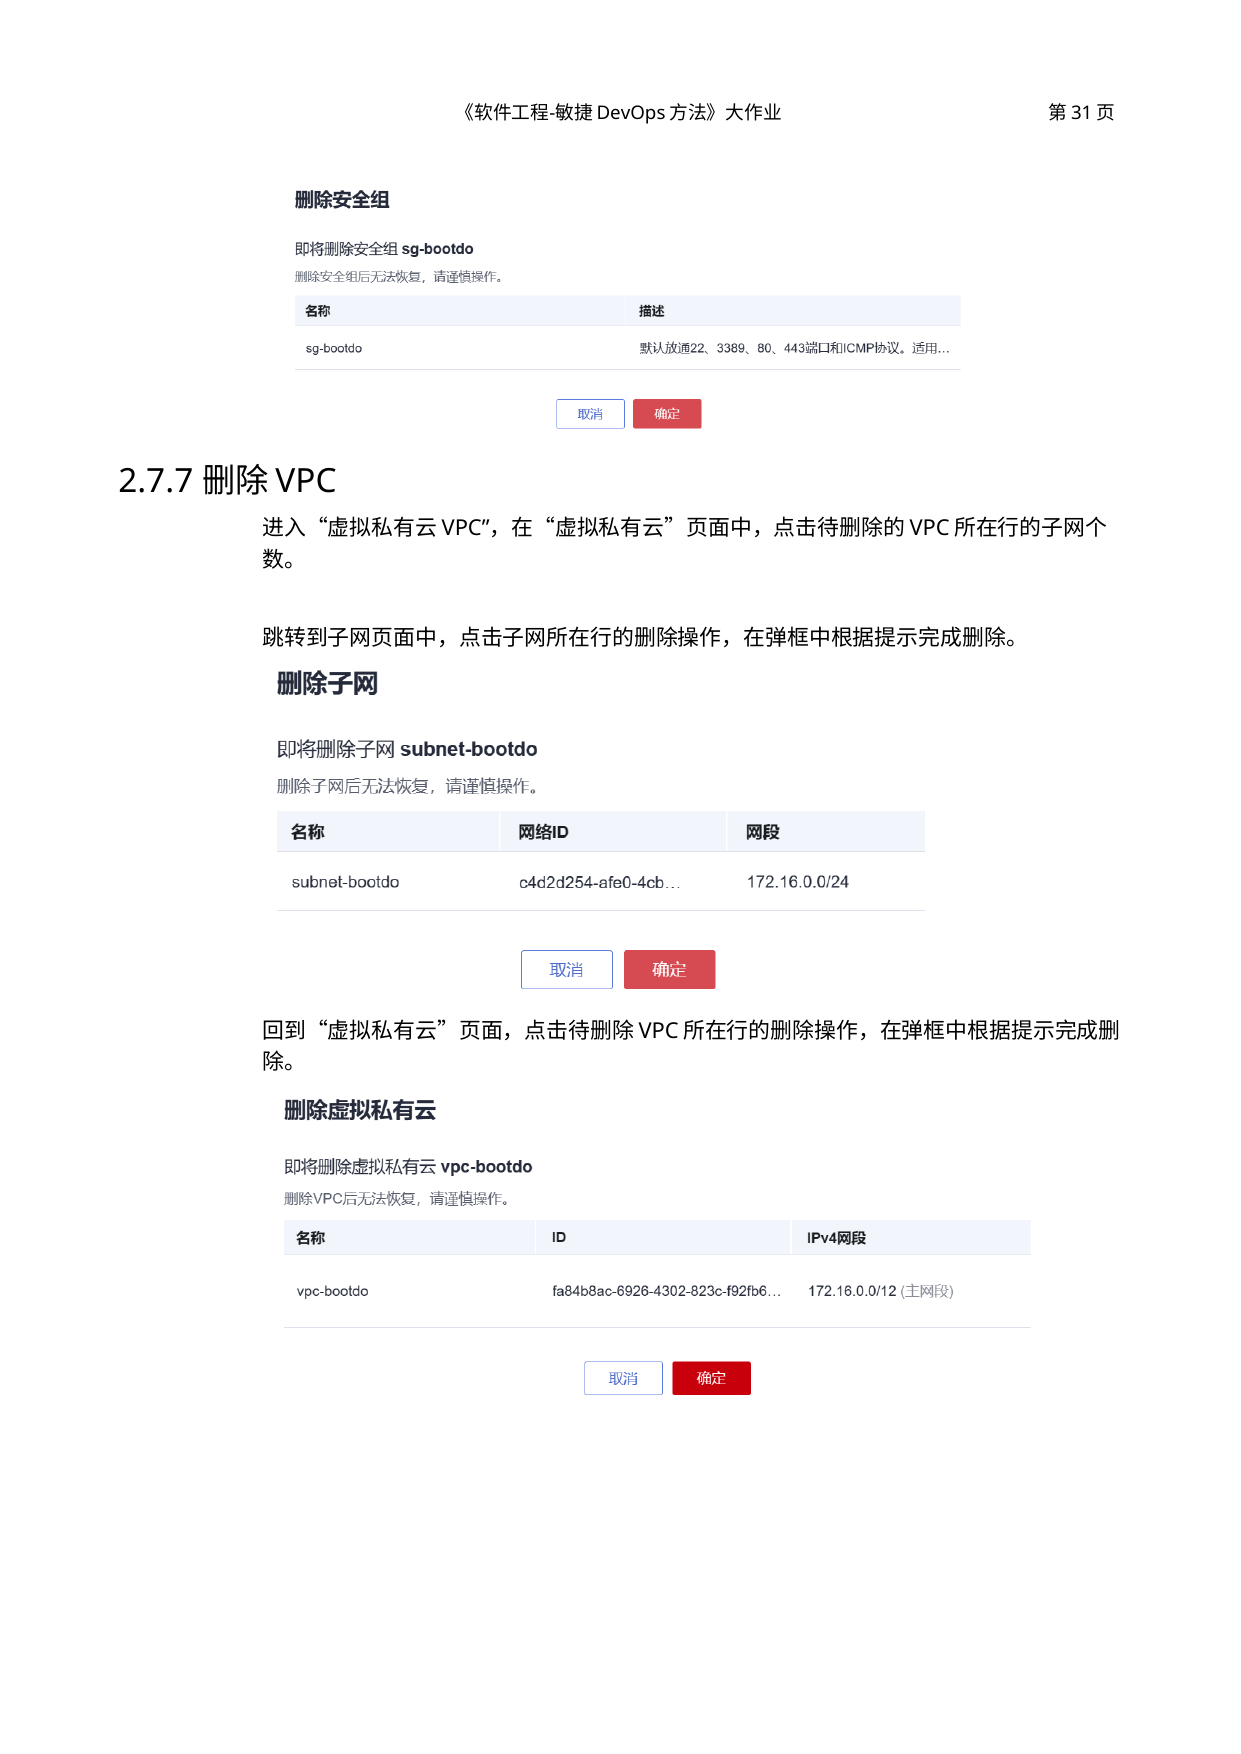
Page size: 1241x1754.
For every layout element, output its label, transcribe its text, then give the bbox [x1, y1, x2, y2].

text 进入“虚拟私有云VPC”，在“虚拟私有云”页面中，点击待删除的VPC所在行的子网个数。 [262, 510, 1122, 574]
text 回到“虚拟私有云”页面，点击待删除VPC所在行的删除操作，在弹框中根据提示完成删除。 [262, 1013, 1122, 1076]
picture [262, 177, 961, 436]
picture [262, 1084, 1031, 1408]
subtitle 删除VPC [118, 457, 1122, 502]
text 跳转到子网页面中，点击子网所在行的删除操作，在弹框中根据提示完成删除。 [262, 620, 1122, 652]
picture [262, 660, 925, 1005]
